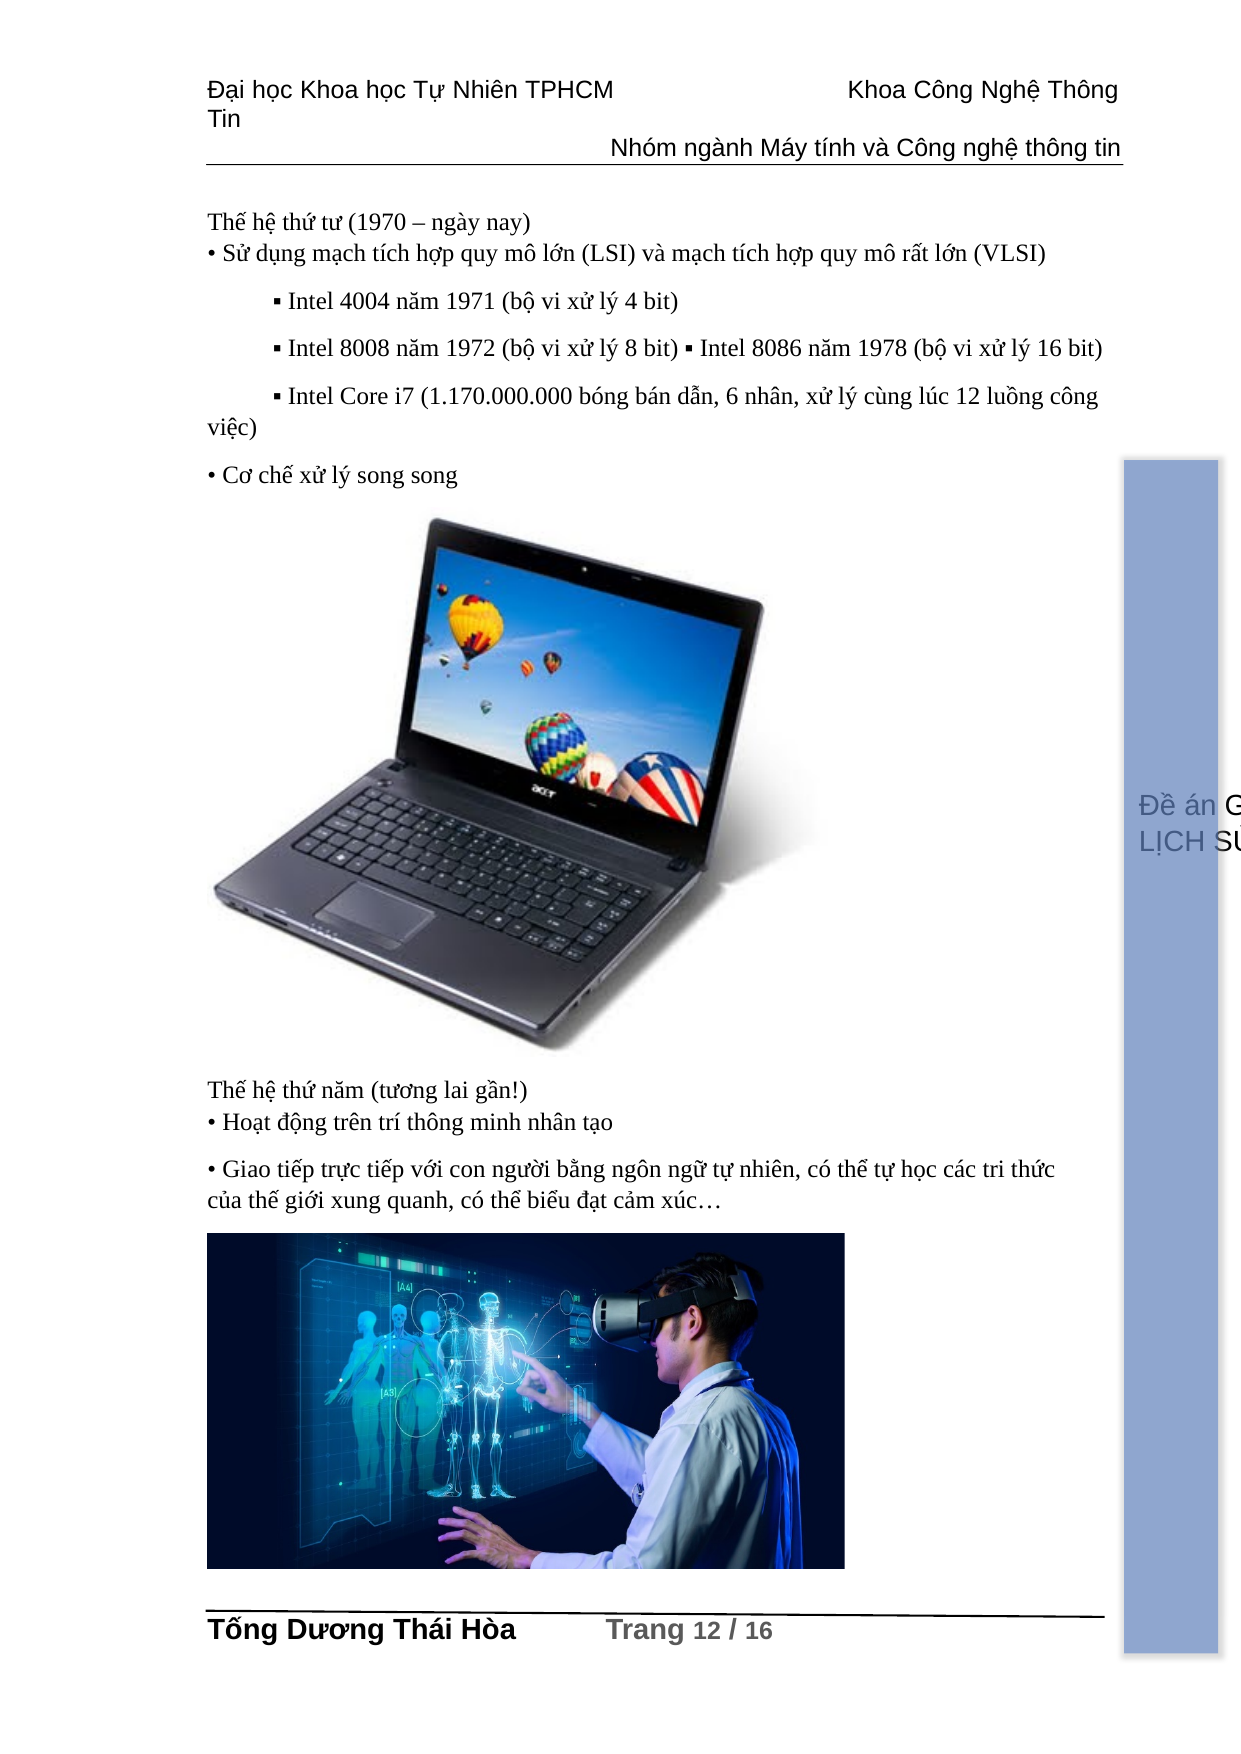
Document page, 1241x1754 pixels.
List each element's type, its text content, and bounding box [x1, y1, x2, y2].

text ▪ Intel Core i7 (1.170.000.000 bóng bán dẫn, 6 nhân, xử lý cùng lúc 12 luồng công việc) [207, 381, 1122, 441]
subtitle Thế hệ thứ tư (1970 – ngày nay) [207, 207, 1122, 236]
text ▪ Intel 8008 năm 1972 (bộ vi xử lý 8 bit) ▪ Intel 8086 năm 1978 (bộ vi xử lý 16 bit) [207, 333, 1122, 362]
subtitle Thế hệ thứ năm (tương lai gần!) [207, 1076, 1118, 1104]
picture [207, 507, 832, 1057]
text • Giao tiếp trực tiếp với con người bằng ngôn ngữ tự nhiên, có thể tự học các tri thức của thế giới xung quanh, có thể biểu đạt cảm xúc… [207, 1154, 1118, 1214]
picture [207, 1233, 845, 1569]
text ▪ Intel 4004 năm 1971 (bộ vi xử lý 4 bit) [207, 286, 1122, 314]
text • Sử dụng mạch tích hợp quy mô lớn (LSI) và mạch tích hợp quy mô rất lớn (VLSI) [207, 238, 1122, 267]
text • Cơ chế xử lý song song [207, 460, 1118, 489]
text • Hoạt động trên trí thông minh nhân tạo [207, 1107, 1118, 1135]
